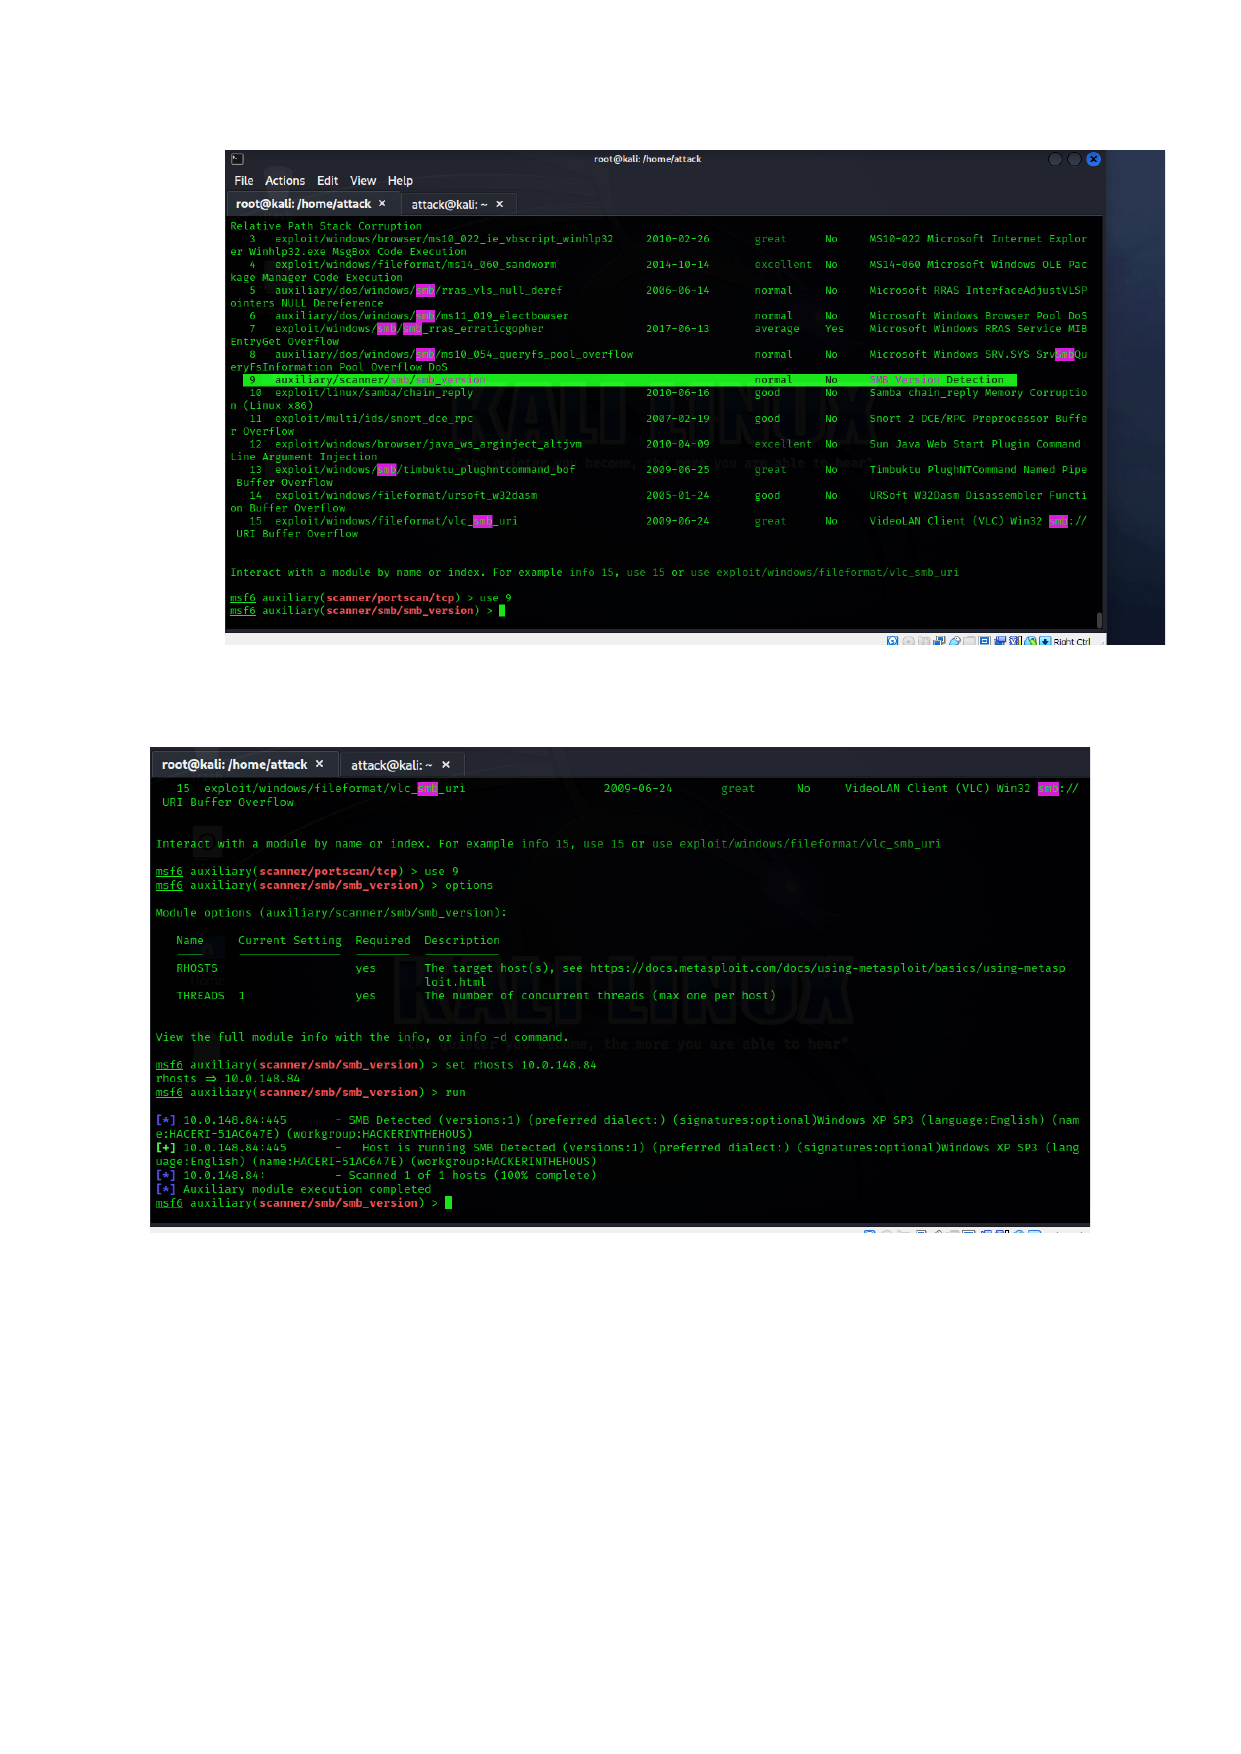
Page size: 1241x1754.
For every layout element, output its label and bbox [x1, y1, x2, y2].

picture [225, 150, 1166, 645]
picture [150, 747, 1091, 1233]
